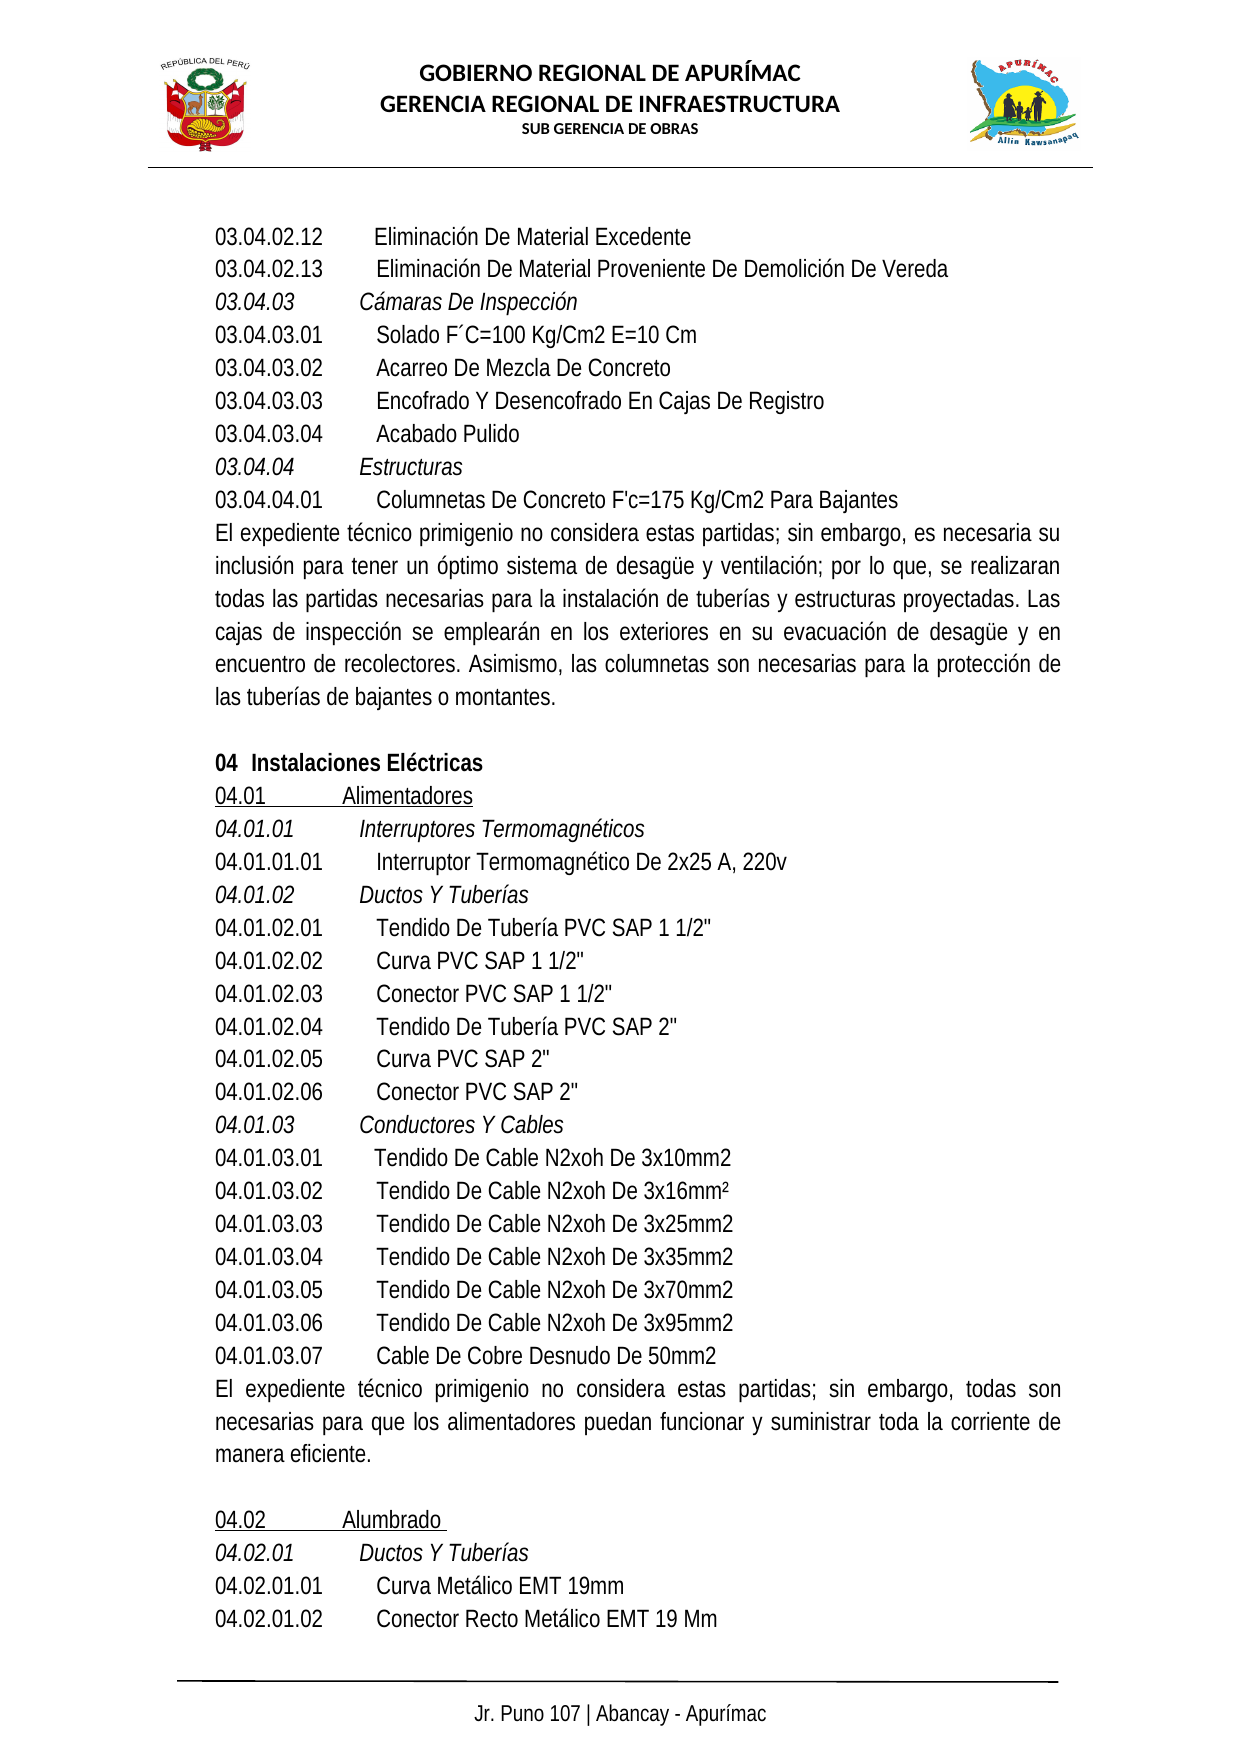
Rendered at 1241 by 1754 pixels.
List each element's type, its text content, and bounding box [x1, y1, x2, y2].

list 04.01.03.01 Tendido De Cable N2xoh De 3x10mm2 [215, 1143, 1063, 1172]
list El expediente técnico primigenio no considera estas partidas; sin embargo, todas son necesarias para que los alimentadores puedan funcionar y suministrar toda la corriente de manera eficiente. [215, 1373, 1063, 1468]
list 04.01 Alimentadores [215, 781, 1063, 810]
list 03.04.02.13 Eliminación De Material Proveniente De Demolición De Vereda [215, 254, 1063, 283]
list 04.01.02.01 Tendido De Tubería PVC SAP 1 1/2" [215, 913, 1063, 941]
list 04.01.02 Ductos Y Tuberías [215, 880, 1063, 908]
list 04.01.03.06 Tendido De Cable N2xoh De 3x95mm2 [215, 1308, 1063, 1336]
list 04.02 Alumbrado [215, 1505, 1063, 1534]
list 03.04.04 Estructuras [215, 452, 1063, 481]
picture [158, 57, 252, 152]
list 03.04.04.01 Columnetas De Concreto F'c=175 Kg/Cm2 Para Bajantes [215, 485, 1063, 513]
list 04.01.01.01 Interruptor Termomagnético De 2x25 A, 220v [215, 847, 1063, 876]
list 03.04.03.02 Acarreo De Mezcla De Concreto [215, 353, 1063, 382]
list 04.01.03.03 Tendido De Cable N2xoh De 3x25mm2 [215, 1209, 1063, 1238]
picture [967, 57, 1082, 151]
list 04.02.01.02 Conector Recto Metálico EMT 19 Mm [215, 1604, 1063, 1633]
list 04.01.03 Conductores Y Cables [215, 1110, 1063, 1139]
list 04.02.01 Ductos Y Tuberías [215, 1538, 1063, 1567]
list 04.01.03.05 Tendido De Cable N2xoh De 3x70mm2 [215, 1275, 1063, 1303]
list 03.04.03.01 Solado F´C=100 Kg/Cm2 E=10 Cm [215, 320, 1063, 349]
list 04 Instalaciones Eléctricas [215, 748, 1063, 777]
list 04.01.03.04 Tendido De Cable N2xoh De 3x35mm2 [215, 1242, 1063, 1271]
list 03.04.02.12 Eliminación De Material Excedente [215, 221, 1063, 250]
list 04.01.02.06 Conector PVC SAP 2" [215, 1077, 1063, 1106]
list El expediente técnico primigenio no considera estas partidas; sin embargo, es necesaria su inclusión para tener un óptimo sistema de desagüe y ventilación; por lo que, se realizaran todas las partidas necesarias para la instalación de tuberías y estructuras proyectadas. Las cajas de inspección se emplearán en los exteriores en su evacuación de desagüe y en encuentro de recolectores. Asimismo, las columnetas son necesarias para la protección de las tuberías de bajantes o montantes. [215, 518, 1063, 711]
list 04.01.03.07 Cable De Cobre Desnudo De 50mm2 [215, 1341, 1063, 1369]
list 04.01.01 Interruptores Termomagnéticos [215, 814, 1063, 843]
list 03.04.03.03 Encofrado Y Desencofrado En Cajas De Registro [215, 386, 1063, 415]
list 03.04.03.04 Acabado Pulido [215, 419, 1063, 448]
list 04.02.01.01 Curva Metálico EMT 19mm [215, 1571, 1063, 1600]
list 04.01.02.05 Curva PVC SAP 2" [215, 1044, 1063, 1073]
list 04.01.02.04 Tendido De Tubería PVC SAP 2" [215, 1011, 1063, 1040]
list 04.01.03.02 Tendido De Cable N2xoh De 3x16mm² [215, 1176, 1063, 1205]
list 03.04.03 Cámaras De Inspección [215, 287, 1063, 316]
list 04.01.02.02 Curva PVC SAP 1 1/2" [215, 946, 1063, 974]
list 04.01.02.03 Conector PVC SAP 1 1/2" [215, 978, 1063, 1007]
